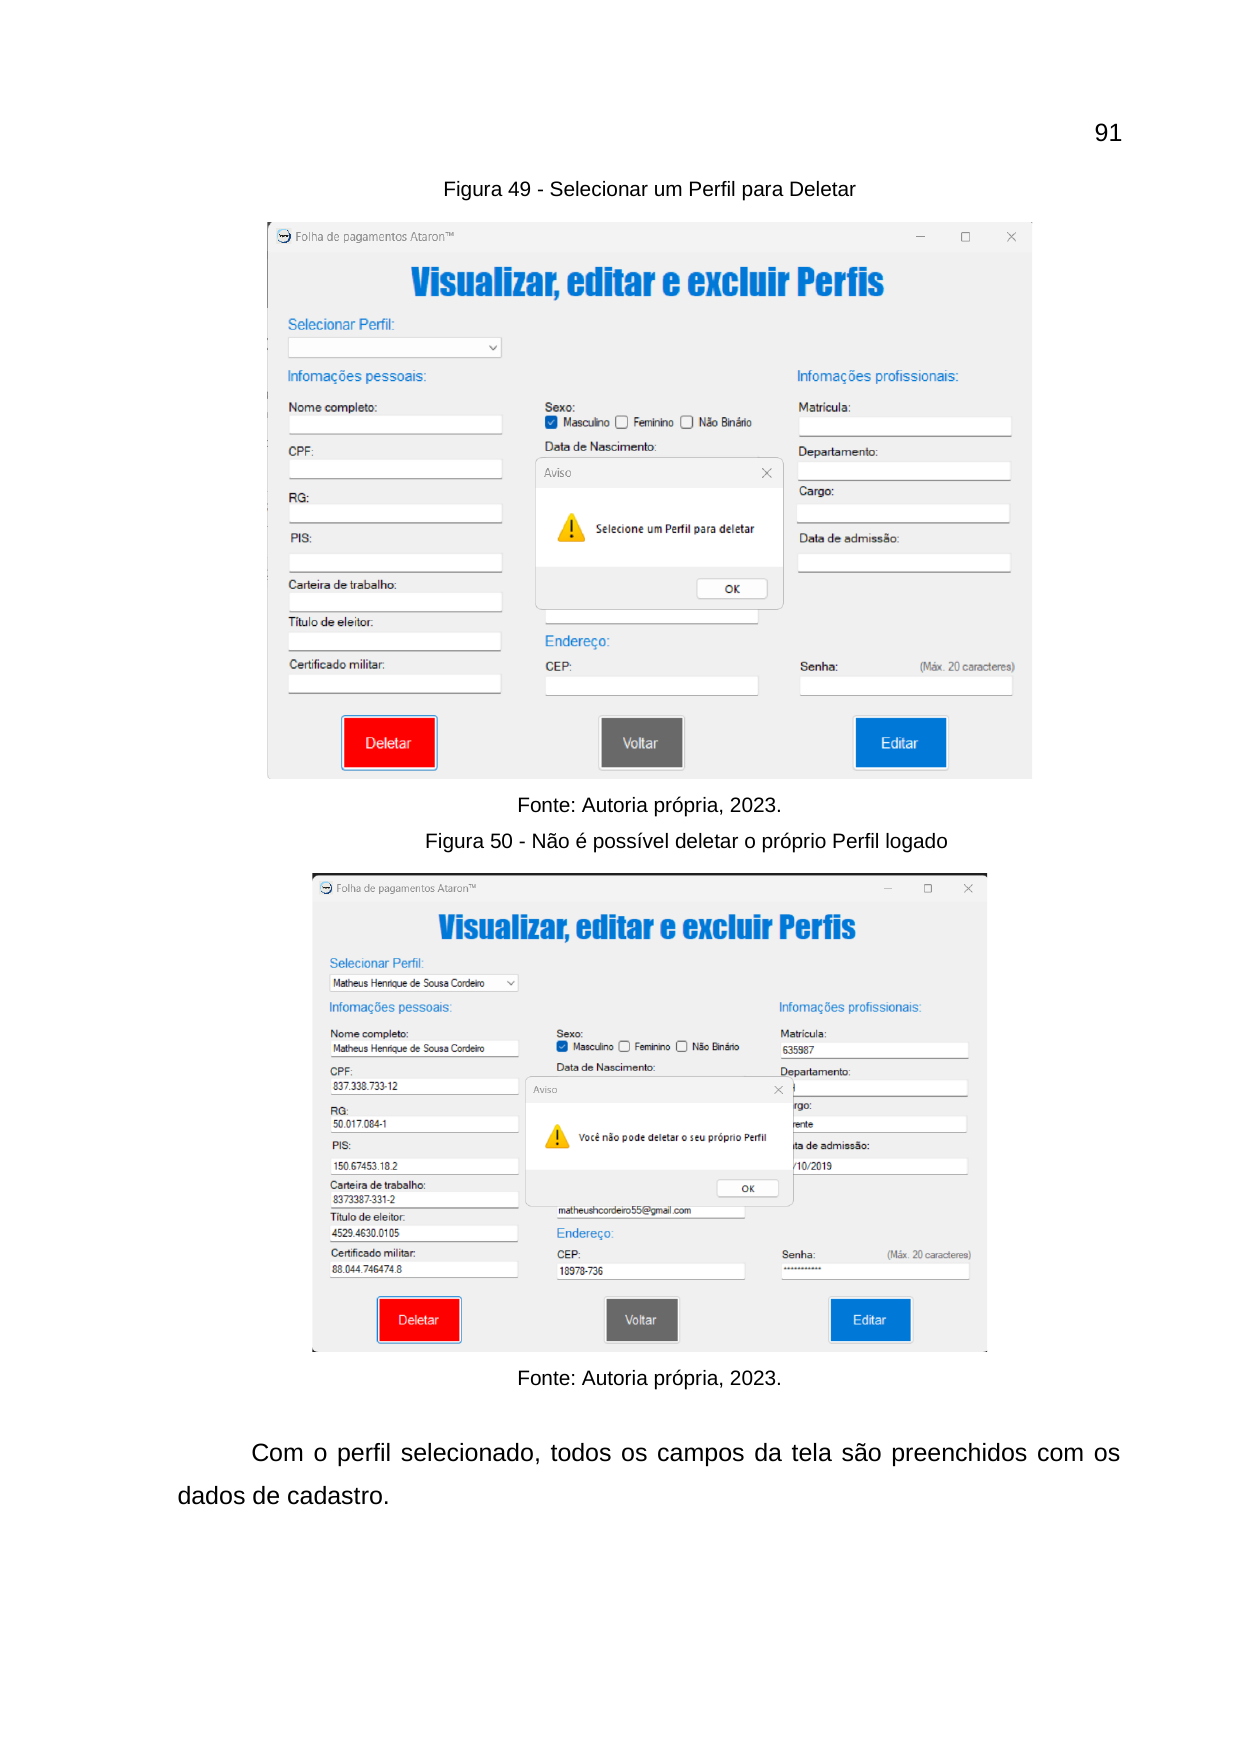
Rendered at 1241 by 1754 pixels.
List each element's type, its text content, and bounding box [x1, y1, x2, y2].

picture [312, 873, 988, 1352]
text Com o perfil selecionado, todos os campos da tela são preenchidos com os dados de cadastro. [177, 1438, 1122, 1510]
text Fonte: Autoria própria, 2023. [177, 1366, 1122, 1390]
text Fonte: Autoria própria, 2023. [177, 793, 1122, 817]
picture [267, 222, 1033, 779]
